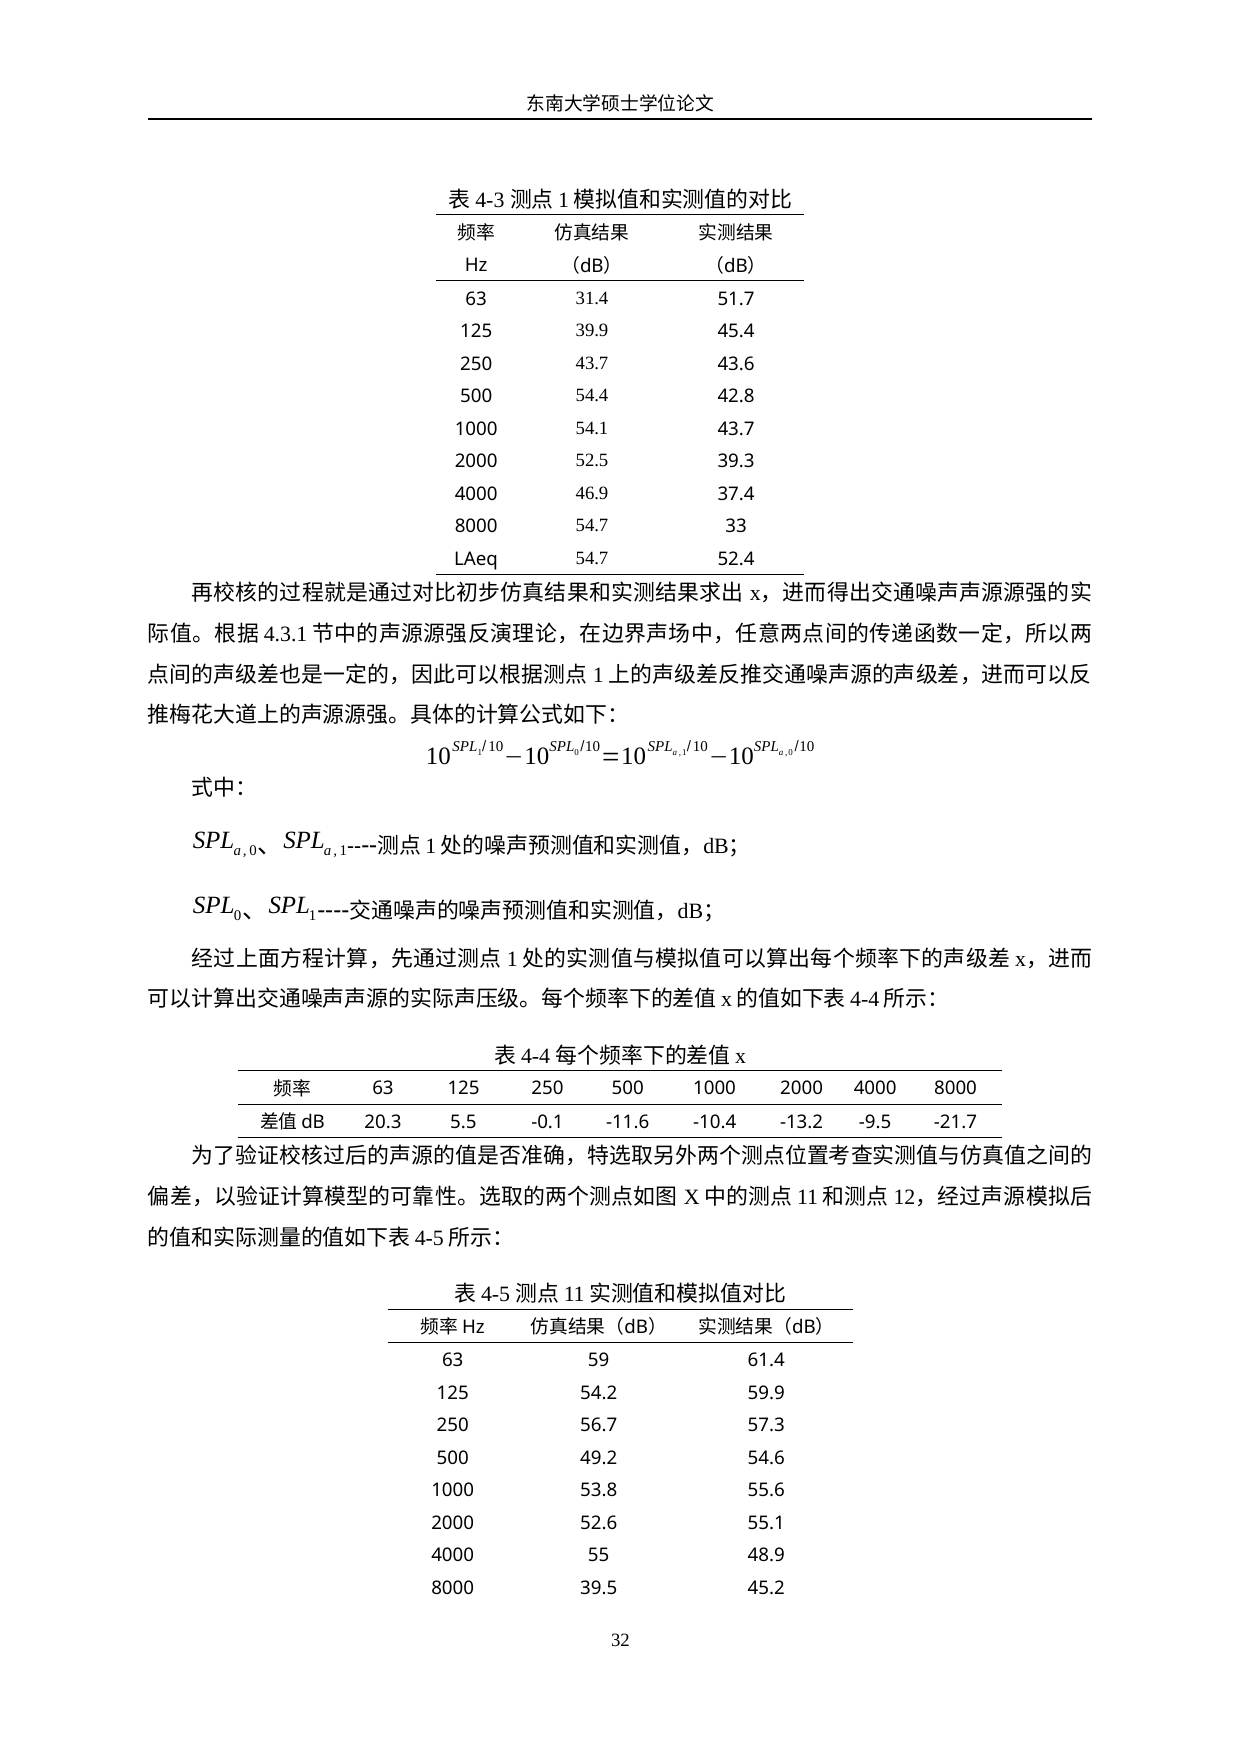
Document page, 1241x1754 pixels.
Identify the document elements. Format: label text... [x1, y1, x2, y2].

table_cell 54.6 [680, 1441, 853, 1473]
table_cell 49.2 [517, 1441, 679, 1473]
table_cell 59 [517, 1343, 679, 1376]
text 再校核的过程就是通过对比初步仿真结果和实测结果求出x，进而得出交通噪声声源源强的实际值。根据4.3.1节中的声源源强反演理论，在边界声场中，任意两点间的传递函数一定，所以两点间的声级差也是一定的，因此可以根据测点1上的声级差反推交通噪声源的声级差，进而可以反推梅花大道上的声源源强。具体的计算公式如下： [148, 575, 1092, 729]
table_cell 54.7 [516, 541, 667, 574]
table_cell 20.3 [346, 1105, 419, 1137]
table_header 频率 [238, 1071, 346, 1103]
table_header 实测结果（dB） [667, 215, 804, 280]
table_cell 55 [517, 1538, 679, 1571]
text 、----测点1处的噪声预测值和实测值，dB； [148, 810, 1092, 875]
table_header 仿真结果（dB） [516, 215, 667, 280]
text 经过上面方程计算，先通过测点1处的实测值与模拟值可以算出每个频率下的声级差x，进而可以计算出交通噪声声源的实际声压级。每个频率下的差值x的值如下表4-4所示： [148, 940, 1092, 1013]
table_cell 56.7 [517, 1408, 679, 1441]
table_header 实测结果（dB） [680, 1310, 853, 1342]
table_cell 4000 [388, 1538, 517, 1571]
text 表 4-3 测点1模拟值和实测值的对比 [148, 182, 1092, 214]
table_cell 61.4 [680, 1343, 853, 1376]
table_cell -10.4 [668, 1105, 761, 1137]
table_cell 39.5 [517, 1571, 679, 1603]
table_cell 2000 [388, 1506, 517, 1538]
table_cell 125 [388, 1376, 517, 1408]
table_cell 1000 [388, 1473, 517, 1506]
table_cell 55.6 [680, 1473, 853, 1506]
table_cell 43.7 [667, 411, 804, 444]
table_cell -13.2 [761, 1105, 841, 1137]
table_cell LAeq [436, 541, 516, 574]
table_cell 52.6 [517, 1506, 679, 1538]
table_cell 54.2 [517, 1376, 679, 1408]
table_cell 52.5 [516, 444, 667, 476]
text 表4-4 每个频率下的差值x [148, 1037, 1092, 1070]
table_header 频率Hz [388, 1310, 517, 1342]
table_cell 8000 [436, 509, 516, 541]
table_cell 250 [388, 1408, 517, 1441]
table_cell 59.9 [680, 1376, 853, 1408]
table_cell 5.5 [419, 1105, 507, 1137]
table_cell 54.1 [516, 411, 667, 444]
table_cell 45.4 [667, 314, 804, 346]
table_cell 52.4 [667, 541, 804, 574]
table_header 1000 [668, 1071, 761, 1103]
table_header 频率Hz [436, 215, 516, 280]
table_cell 45.2 [680, 1571, 853, 1603]
table_cell 8000 [388, 1571, 517, 1603]
table_cell 43.6 [667, 346, 804, 379]
text 为了验证校核过后的声源的值是否准确，特选取另外两个测点位置考查实测值与仿真值之间的偏差，以验证计算模型的可靠性。选取的两个测点如图X中的测点11和测点12，经过声源模拟后的值和实际测量的值如下表4-5所示： [148, 1138, 1092, 1252]
table_cell -21.7 [908, 1105, 1002, 1137]
table_cell 63 [388, 1343, 517, 1376]
table_cell 42.8 [667, 379, 804, 411]
table_cell 39.9 [516, 314, 667, 346]
table_header 仿真结果（dB） [517, 1310, 679, 1342]
table_cell 差值dB [238, 1105, 346, 1137]
table_cell 33 [667, 509, 804, 541]
table_cell 2000 [436, 444, 516, 476]
table_header 250 [507, 1071, 587, 1103]
table_header 8000 [908, 1071, 1002, 1103]
table_cell 48.9 [680, 1538, 853, 1571]
table_cell 1000 [436, 411, 516, 444]
table_cell 46.9 [516, 476, 667, 509]
text 表4-5 测点11实测值和模拟值对比 [148, 1276, 1092, 1308]
table_cell 57.3 [680, 1408, 853, 1441]
table_cell -11.6 [587, 1105, 668, 1137]
table_cell 54.4 [516, 379, 667, 411]
table_cell 4000 [436, 476, 516, 509]
table_cell 63 [436, 281, 516, 314]
text 式中： [148, 770, 1092, 802]
table_cell 500 [436, 379, 516, 411]
table_cell 125 [436, 314, 516, 346]
table_cell -0.1 [507, 1105, 587, 1137]
table_cell 39.3 [667, 444, 804, 476]
table_cell 54.7 [516, 509, 667, 541]
table_cell 53.8 [517, 1473, 679, 1506]
table_cell 55.1 [680, 1506, 853, 1538]
text 、----交通噪声的噪声预测值和实测值，dB； [148, 875, 1092, 940]
table_cell 43.7 [516, 346, 667, 379]
table_cell 250 [436, 346, 516, 379]
table_header 63 [346, 1071, 419, 1103]
table_cell 31.4 [516, 281, 667, 314]
table_cell -9.5 [841, 1105, 908, 1137]
table_cell 37.4 [667, 476, 804, 509]
table_cell 500 [388, 1441, 517, 1473]
table_header 125 [419, 1071, 507, 1103]
table_header 500 [587, 1071, 668, 1103]
table_header 2000 [761, 1071, 841, 1103]
table_header 4000 [841, 1071, 908, 1103]
table_cell 51.7 [667, 281, 804, 314]
